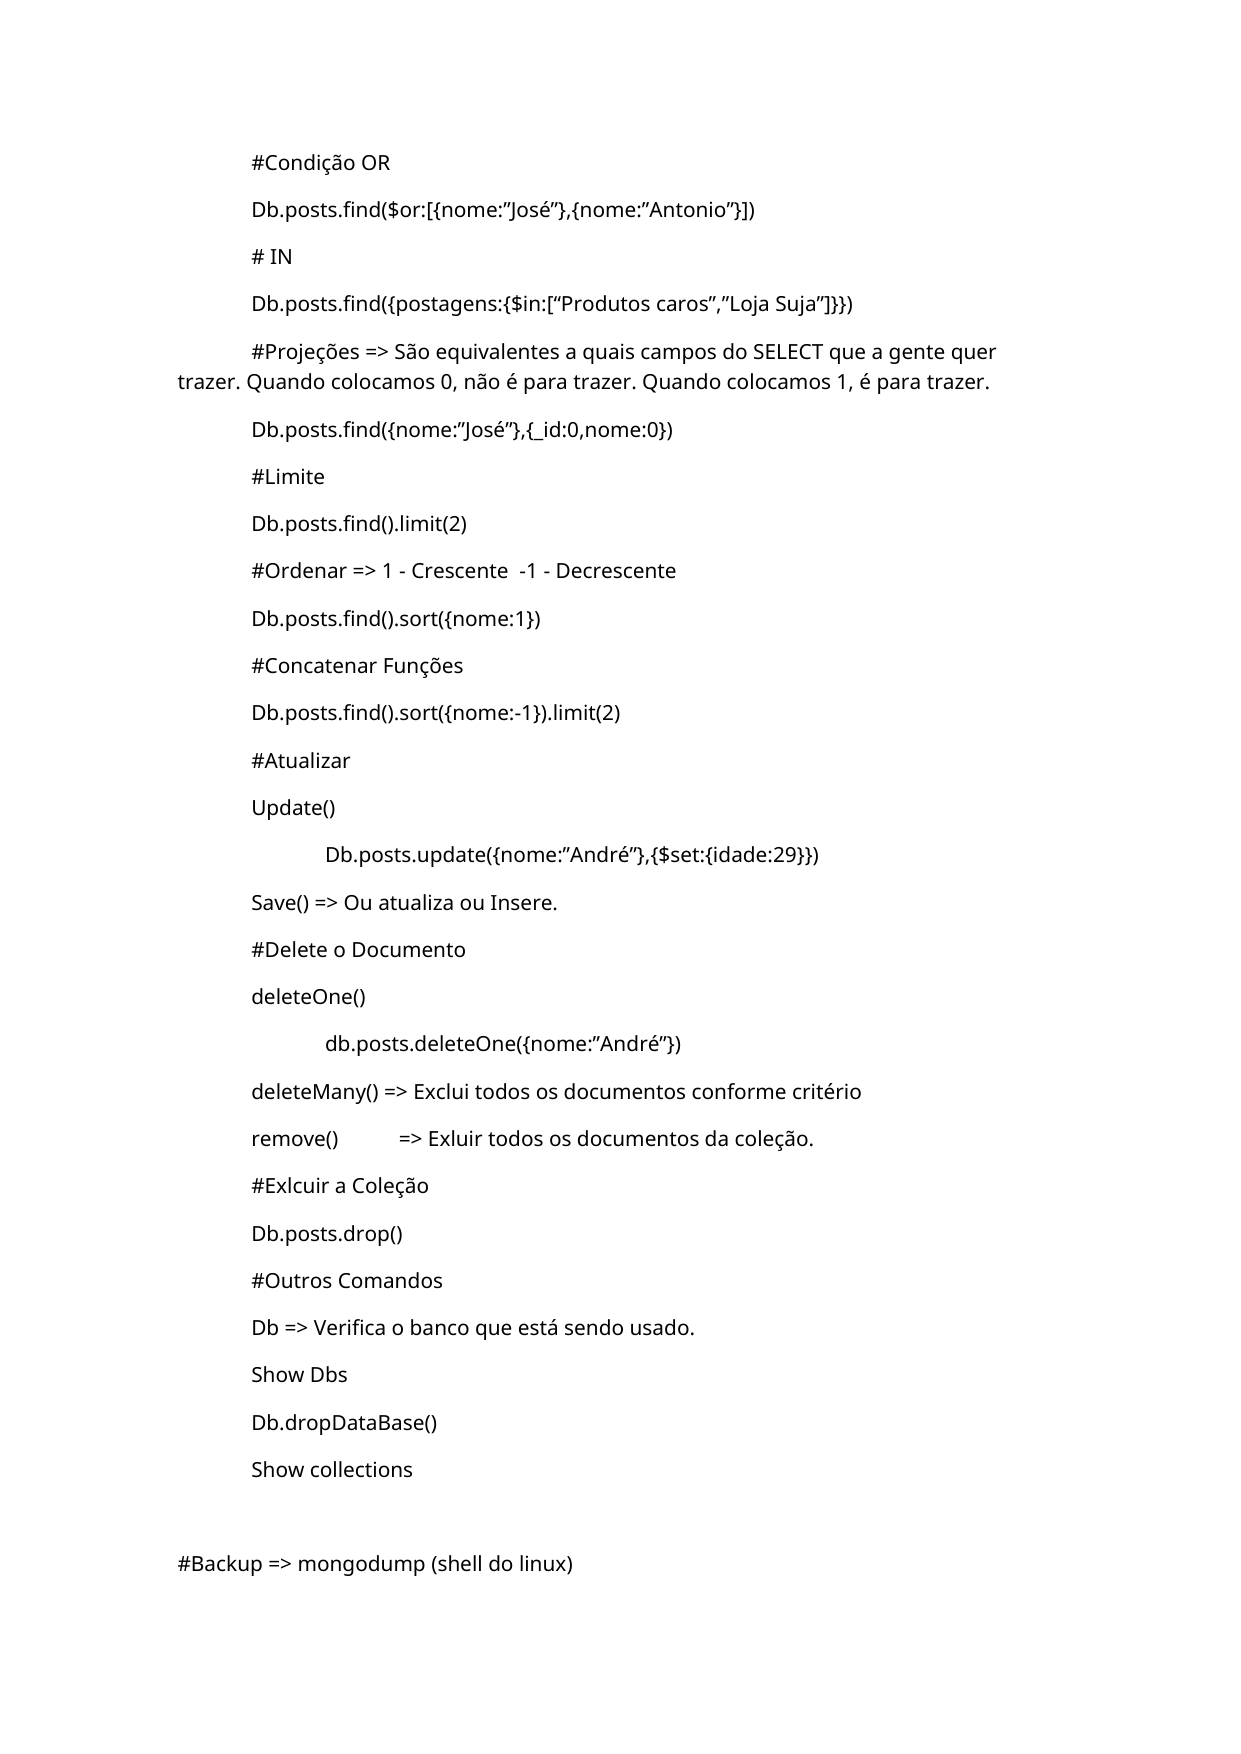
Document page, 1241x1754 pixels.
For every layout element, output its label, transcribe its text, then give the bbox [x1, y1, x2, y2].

text Db.posts.find({nome:”José”},{_id:0,nome:0}) [177, 415, 1063, 443]
text #Limite [177, 462, 1063, 490]
text Update() [177, 793, 1063, 821]
text remove() => Exluir todos os documentos da coleção. [177, 1124, 1063, 1152]
text #Atualizar [177, 746, 1063, 774]
text Show collections [177, 1455, 1063, 1483]
text #Condição OR [177, 148, 1063, 176]
text deleteMany() => Exclui todos os documentos conforme critério [177, 1077, 1063, 1105]
text Db.posts.find().limit(2) [177, 509, 1063, 538]
text deleteOne() [177, 982, 1063, 1011]
text Db.dropDataBase() [177, 1408, 1063, 1436]
text #Concatenar Funções [177, 651, 1063, 679]
text #Exlcuir a Coleção [177, 1171, 1063, 1200]
text #Projeções => São equivalentes a quais campos do SELECT que a gente quer trazer. Quando colocamos 0, não é para trazer. Quando colocamos 1, é para trazer. [177, 337, 1063, 396]
text Db => Verifica o banco que está sendo usado. [177, 1313, 1063, 1342]
text #Ordenar => 1 - Crescente -1 - Decrescente [177, 557, 1063, 585]
text db.posts.deleteOne({nome:”André”}) [177, 1029, 1063, 1058]
text Show Dbs [177, 1361, 1063, 1389]
text Db.posts.find($or:[{nome:”José”},{nome:”Antonio”}]) [177, 195, 1063, 223]
text Save() => Ou atualiza ou Insere. [177, 888, 1063, 916]
text # IN [177, 242, 1063, 271]
text #Delete o Documento [177, 935, 1063, 963]
text Db.posts.update({nome:”André”},{$set:{idade:29}}) [177, 840, 1063, 869]
text #Outros Comandos [177, 1266, 1063, 1294]
text Db.posts.find().sort({nome:1}) [177, 604, 1063, 632]
text Db.posts.drop() [177, 1219, 1063, 1247]
text Db.posts.find({postagens:{$in:[“Produtos caros”,”Loja Suja”]}}) [177, 289, 1063, 318]
text #Backup => mongodump (shell do linux) [177, 1549, 1063, 1578]
text Db.posts.find().sort({nome:-1}).limit(2) [177, 698, 1063, 727]
